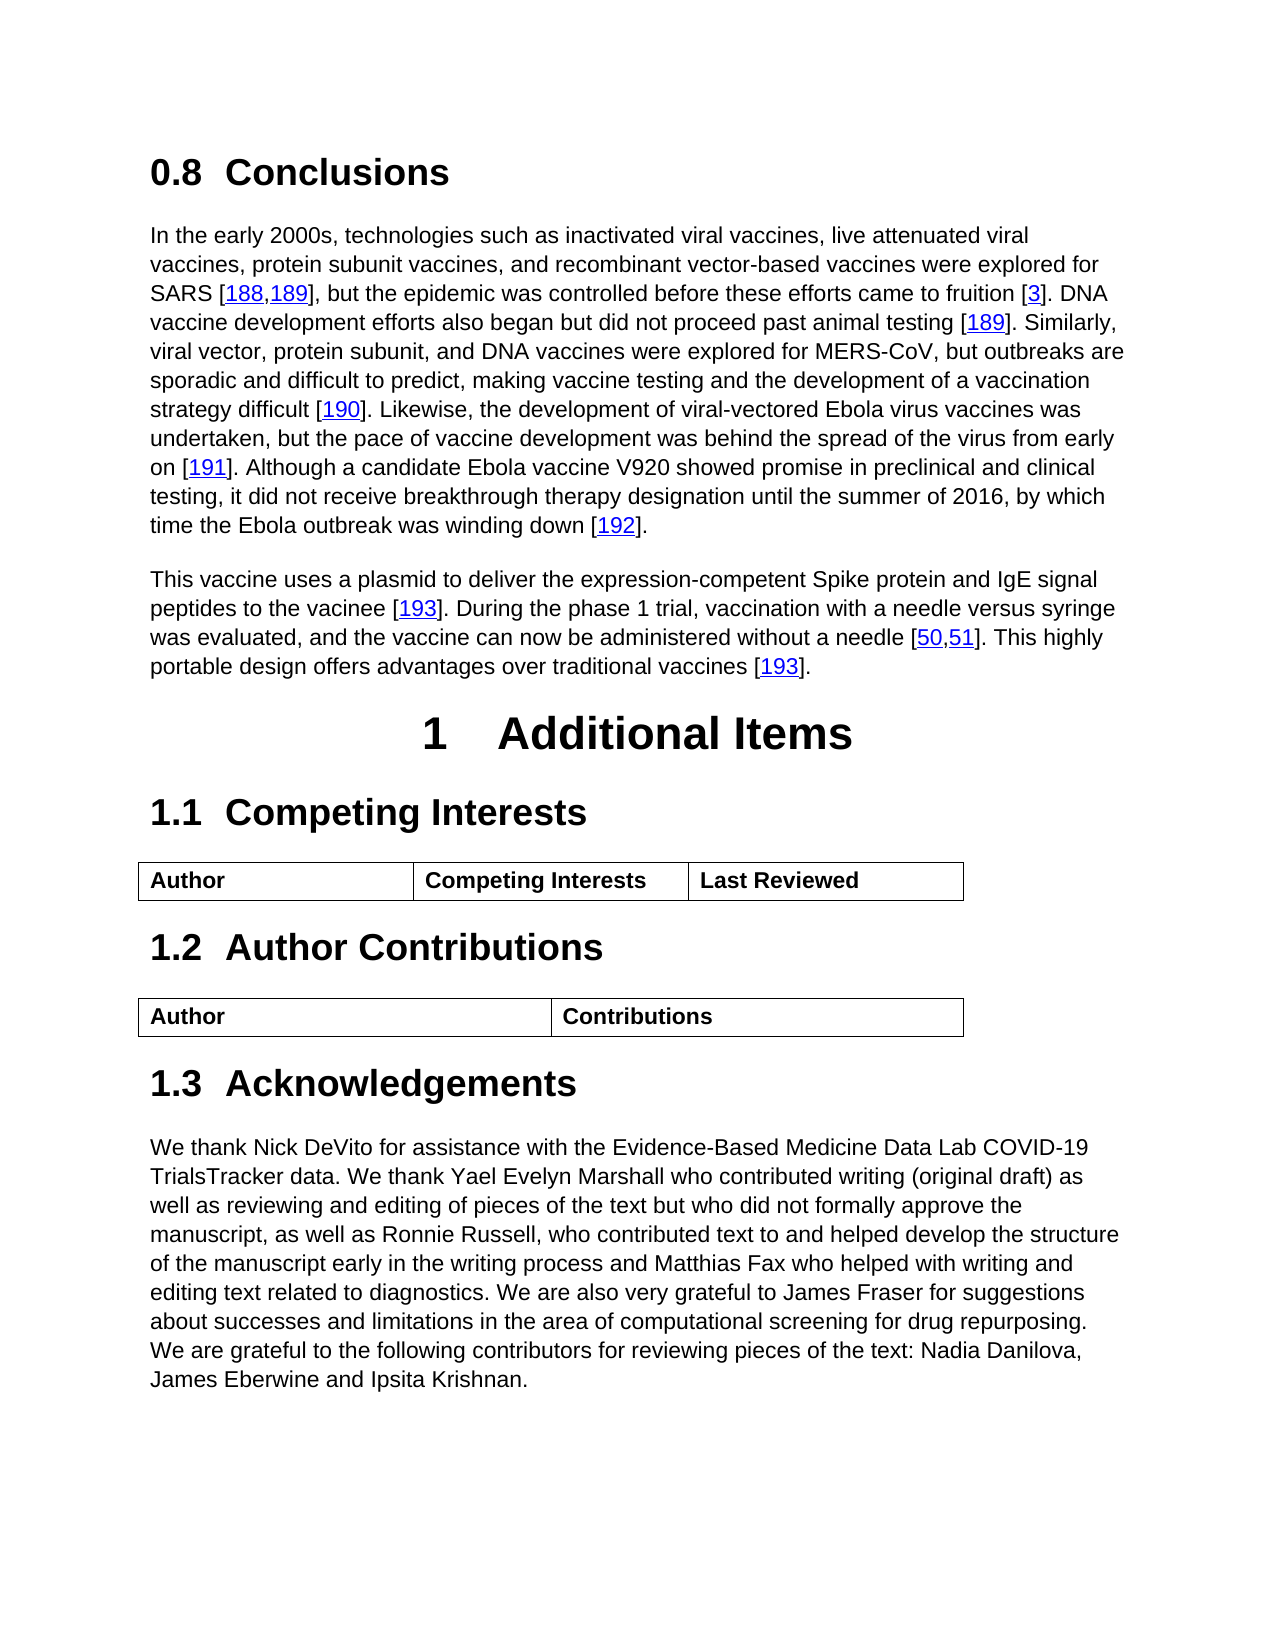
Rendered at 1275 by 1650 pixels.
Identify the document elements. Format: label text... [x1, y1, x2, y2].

table_header Contributions [552, 999, 963, 1036]
table_header Author [139, 999, 551, 1036]
text This vaccine uses a plasmid to deliver the expression-competent Spike protein and IgE signal peptides to the vacinee [193]. During the phase 1 trial, vaccination with a needle versus syringe was evaluated, and the vaccine can now be administered without a needle [50,51]. This highly portable design offers advantages over traditional vaccines [193]. [150, 566, 1125, 679]
subtitle 1.2 Author Contributions [150, 926, 1125, 969]
subtitle 1.1 Competing Interests [150, 790, 1125, 833]
subtitle 1.3 Acknowledgements [150, 1062, 1125, 1105]
subtitle 0.8 Conclusions [150, 150, 1125, 193]
table_header Last Reviewed [689, 863, 963, 899]
subtitle 1 Additional Items [150, 707, 1125, 759]
table_header Competing Interests [414, 863, 688, 899]
text We thank Nick DeVito for assistance with the Evidence-Based Medicine Data Lab COVID-19 TrialsTracker data. We thank Yael Evelyn Marshall who contributed writing (original draft) as well as reviewing and editing of pieces of the text but who did not formally approve the manuscript, as well as Ronnie Russell, who contributed text to and helped develop the structure of the manuscript early in the writing process and Matthias Fax who helped with writing and editing text related to diagnostics. We are also very grateful to James Fraser for suggestions about successes and limitations in the area of computational screening for drug repurposing. We are grateful to the following contributors for reviewing pieces of the text: Nadia Danilova, James Eberwine and Ipsita Krishnan. [150, 1134, 1125, 1392]
text In the early 2000s, technologies such as inactivated viral vaccines, live attenuated viral vaccines, protein subunit vaccines, and recombinant vector-based vaccines were explored for SARS [188,189], but the epidemic was controlled before these efforts came to fruition [3]. DNA vaccine development efforts also began but did not proceed past animal testing [189]. Similarly, viral vector, protein subunit, and DNA vaccines were explored for MERS-CoV, but outbreaks are sporadic and difficult to predict, making vaccine testing and the development of a vaccination strategy difficult [190]. Likewise, the development of viral-vectored Ebola virus vaccines was undertaken, but the pace of vaccine development was behind the spread of the virus from early on [191]. Although a candidate Ebola vaccine V920 showed promise in preclinical and clinical testing, it did not receive breakthrough therapy designation until the summer of 2016, by which time the Ebola outbreak was winding down [192]. [150, 222, 1125, 538]
table_header Author [139, 863, 413, 899]
